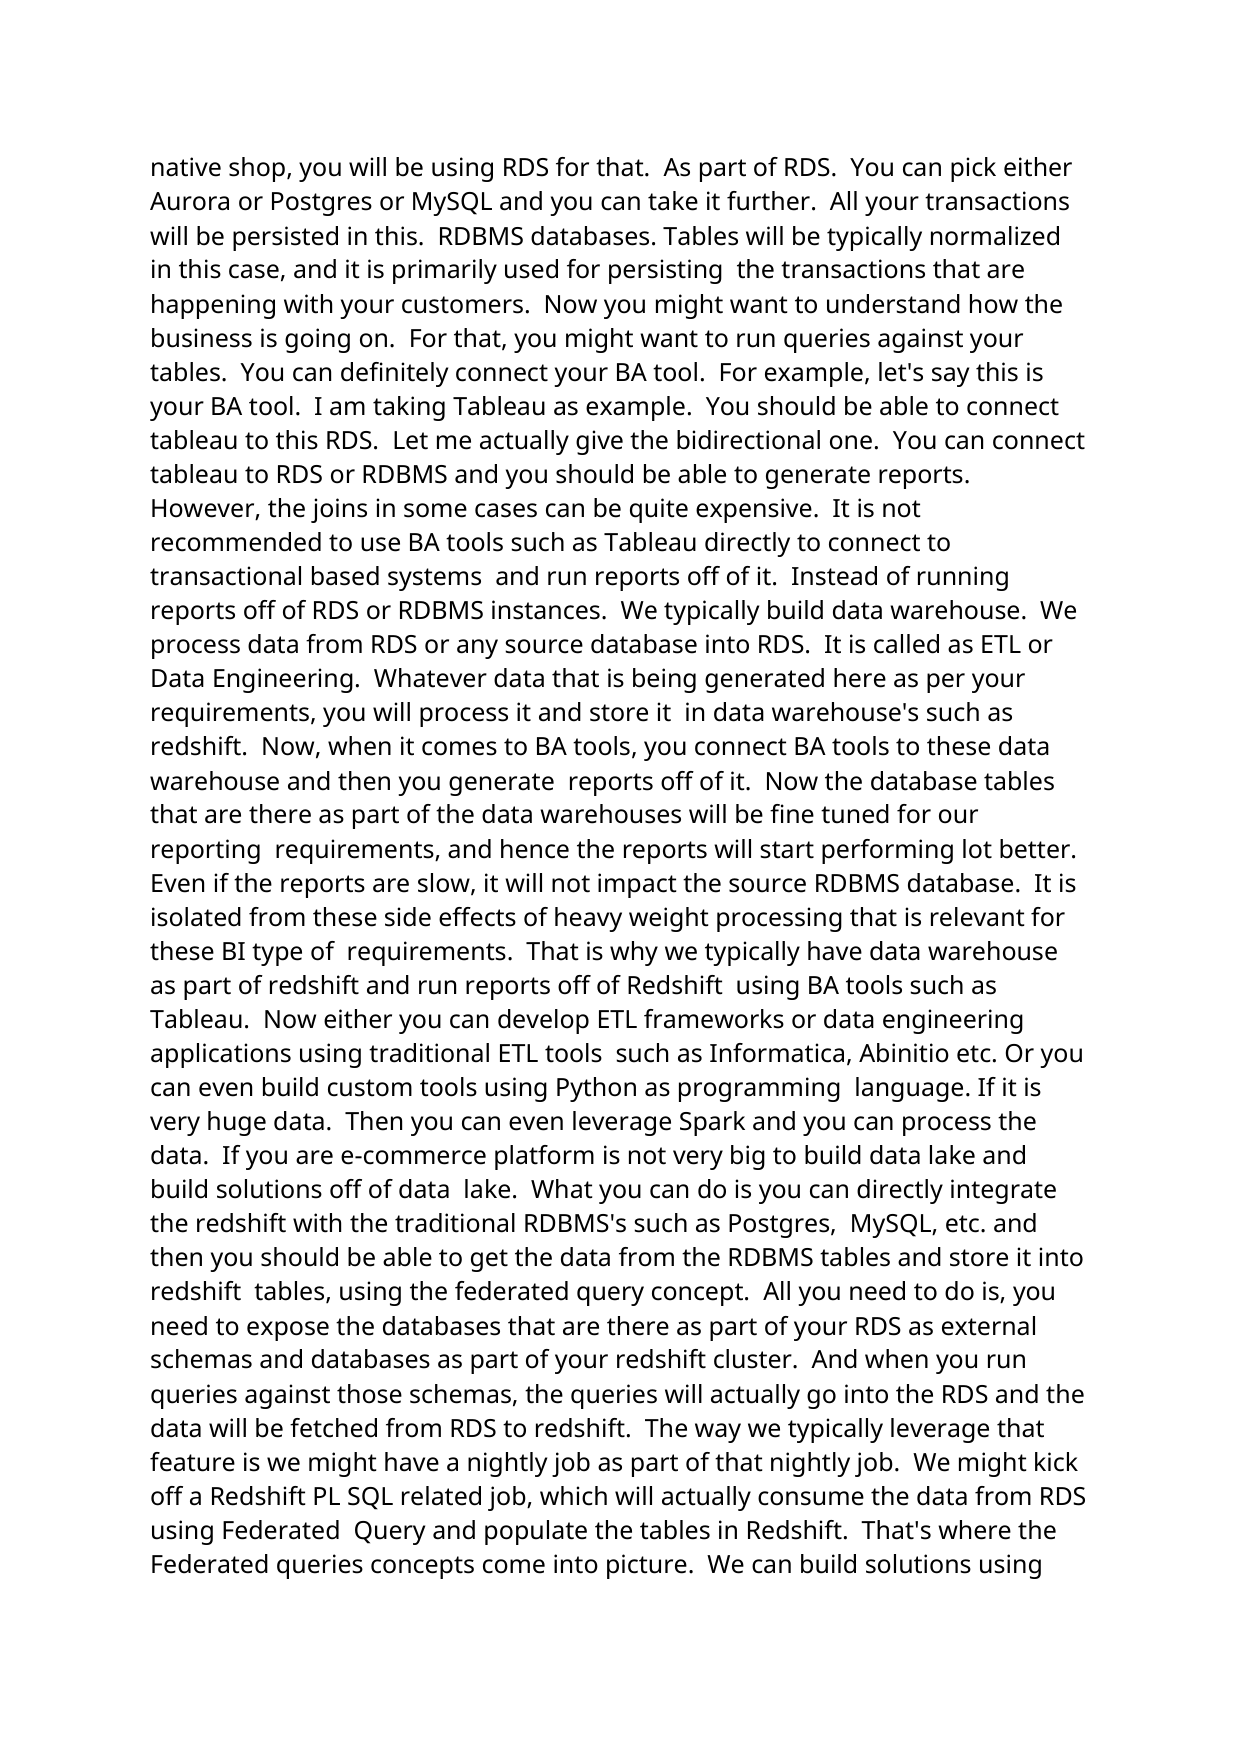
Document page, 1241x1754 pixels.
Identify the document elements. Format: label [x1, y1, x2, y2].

text [150, 150, 1090, 1581]
